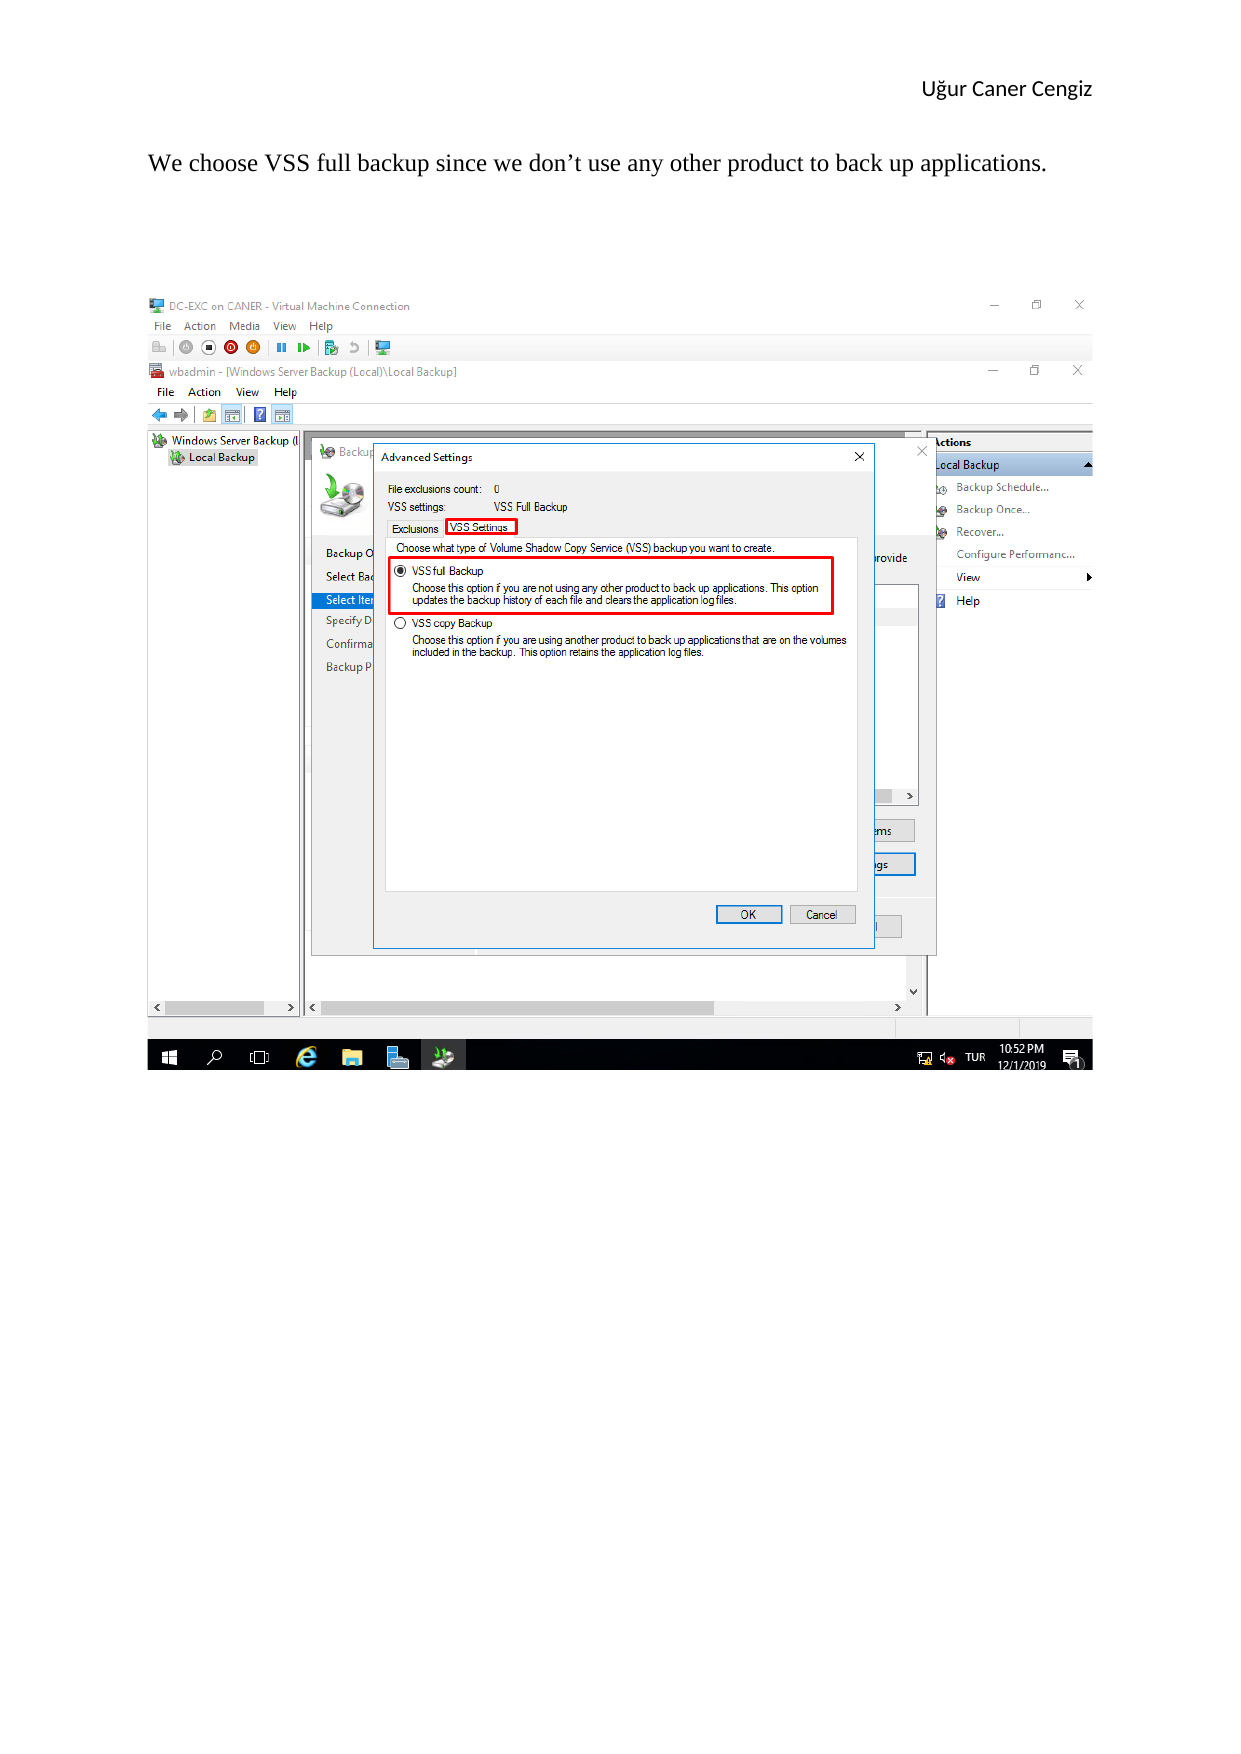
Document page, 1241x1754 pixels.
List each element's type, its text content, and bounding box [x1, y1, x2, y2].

picture [147, 296, 1093, 1070]
text We choose VSS full backup since we don’t use any other product to back up applications. [148, 148, 1093, 176]
